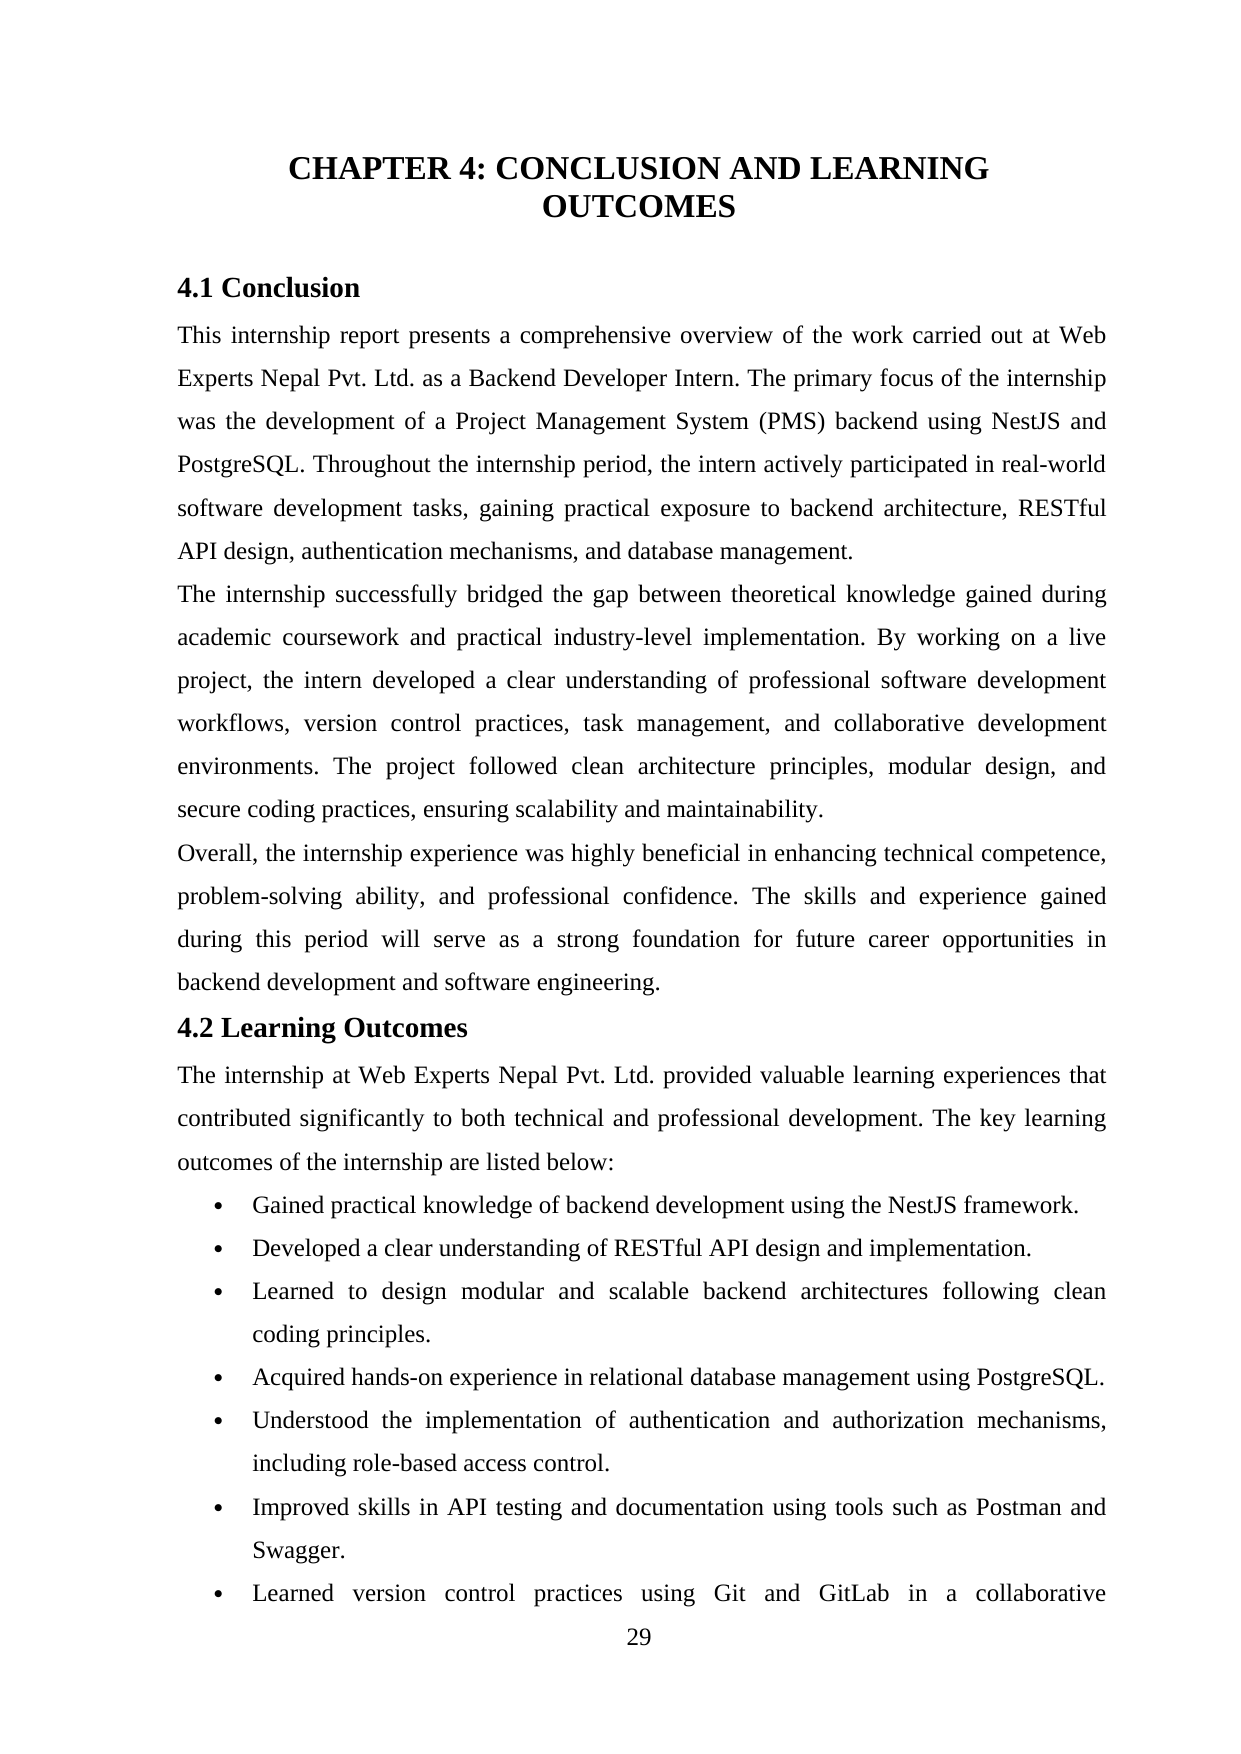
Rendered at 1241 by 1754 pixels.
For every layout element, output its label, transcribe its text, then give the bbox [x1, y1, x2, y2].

list Learned to design modular and scalable backend architectures following clean coding principles. [214, 1276, 1107, 1348]
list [214, 1578, 1107, 1607]
subtitle CHAPTER 4: CONCLUSION AND LEARNING OUTCOMES [267, 148, 1011, 225]
subtitle 4.2 Learning Outcomes [177, 1010, 1107, 1044]
text The internship at Web Experts Nepal Pvt. Ltd. provided valuable learning experiences that contributed significantly to both technical and professional development. The key learning outcomes of the internship are listed below: [177, 1060, 1107, 1175]
text This internship report presents a comprehensive overview of the work carried out at Web Experts Nepal Pvt. Ltd. as a Backend Developer Intern. The primary focus of the internship was the development of a Project Management System (PMS) backend using NestJS and PostgreSQL. Throughout the internship period, the intern actively participated in real-world software development tasks, gaining practical exposure to backend architecture, RESTful API design, authentication mechanisms, and database management. [177, 320, 1107, 564]
subtitle 4.1 Conclusion [177, 270, 1107, 303]
list Gained practical knowledge of backend development using the NestJS framework. [214, 1190, 1107, 1218]
list Understood the implementation of authentication and authorization mechanisms, including role-based access control. [214, 1405, 1107, 1477]
text The internship successfully bridged the gap between theoretical knowledge gained during academic coursework and practical industry-level implementation. By working on a live project, the intern developed a clear understanding of professional software development workflows, version control practices, task management, and collaborative development environments. The project followed clean architecture principles, modular design, and secure coding practices, ensuring scalability and maintainability. [177, 579, 1107, 823]
text Overall, the internship experience was highly beneficial in enhancing technical competence, problem-solving ability, and professional confidence. The skills and experience gained during this period will serve as a strong foundation for future career opportunities in backend development and software engineering. [177, 838, 1107, 996]
list Improved skills in API testing and documentation using tools such as Postman and Swagger. [214, 1492, 1107, 1563]
list Developed a clear understanding of RESTful API design and implementation. [214, 1233, 1107, 1262]
list Acquired hands-on experience in relational database management using PostgreSQL. [214, 1362, 1107, 1391]
